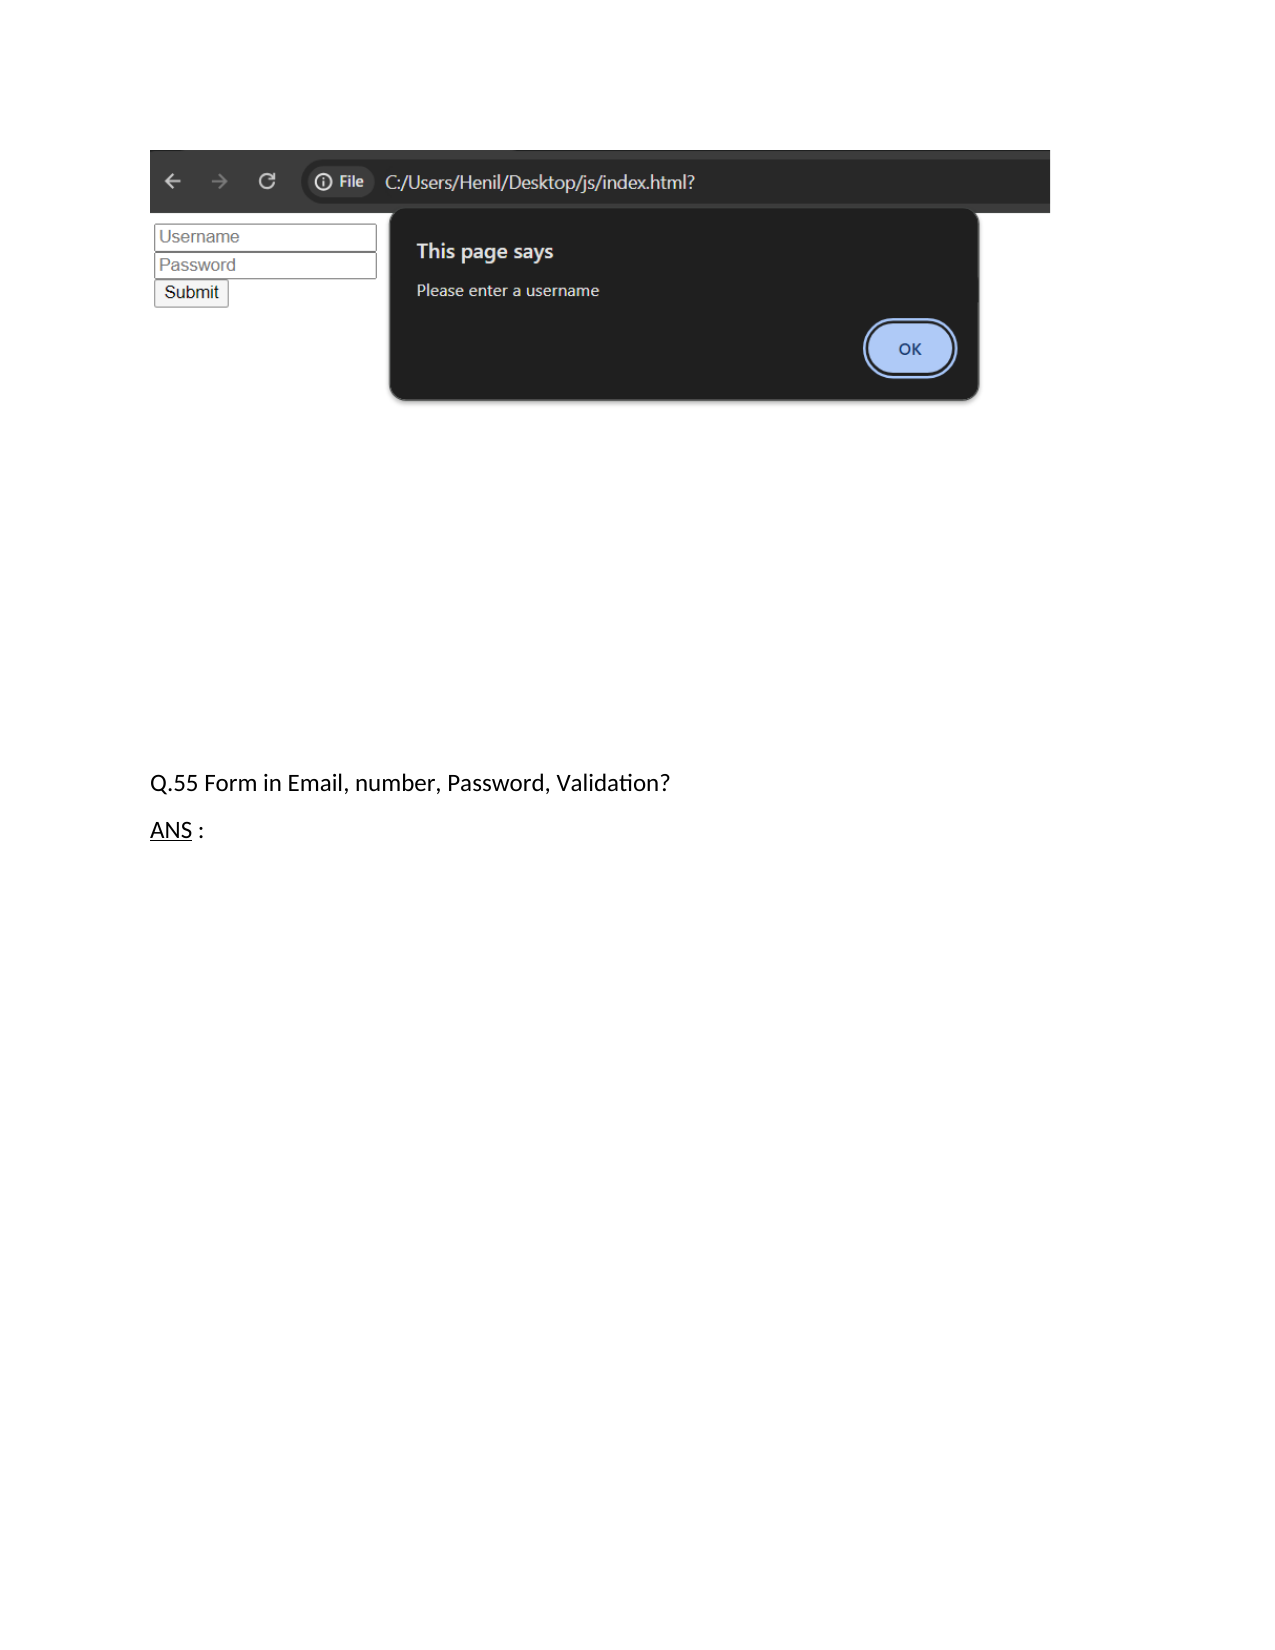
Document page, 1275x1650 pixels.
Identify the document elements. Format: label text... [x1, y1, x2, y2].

picture [150, 150, 1050, 750]
text Q.55 Form in Email, number, Password, Validation? [150, 767, 1125, 797]
text ANS : [150, 814, 1125, 844]
